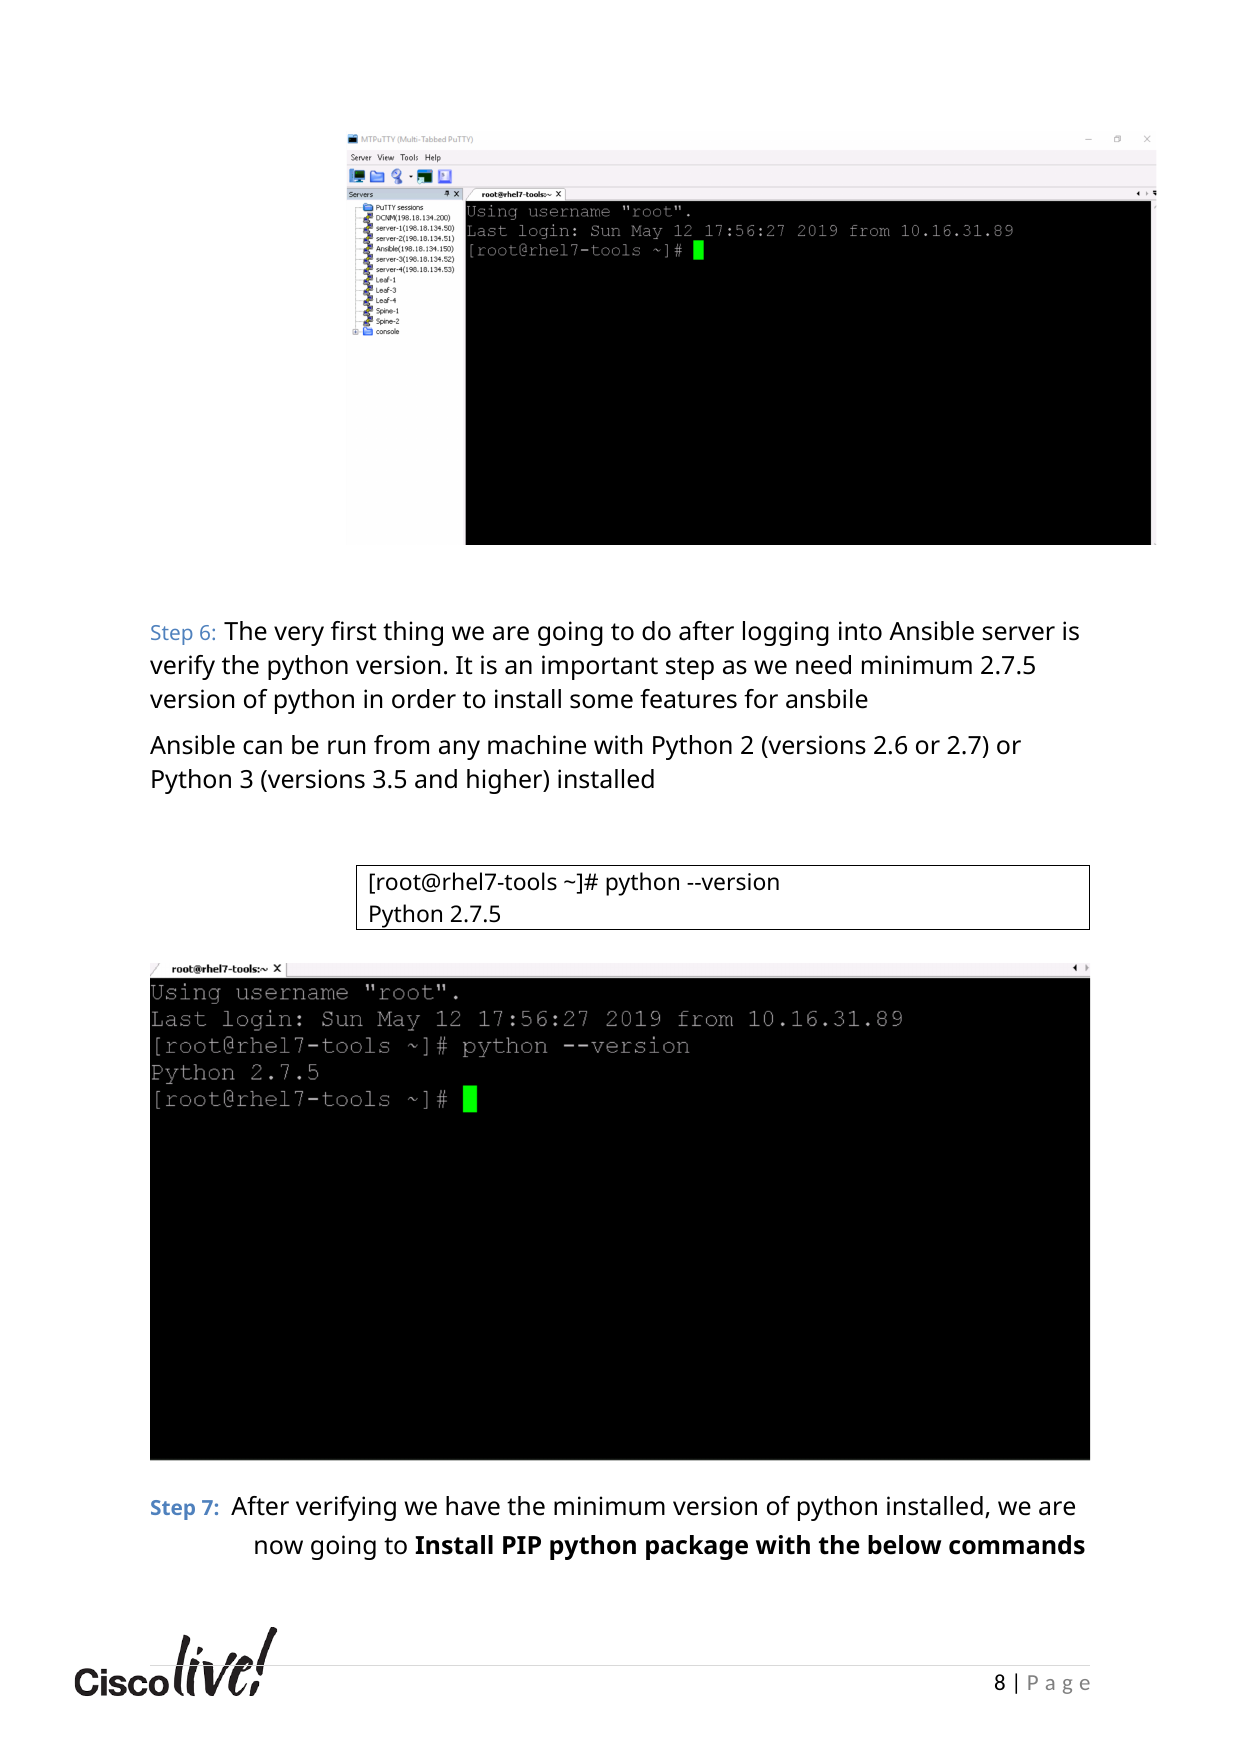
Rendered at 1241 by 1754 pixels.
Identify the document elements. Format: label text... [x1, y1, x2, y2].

text Step 6: The very first thing we are going to do after logging into Ansible server is verify the python version. It is an important step as we need minimum 2.7.5 version of python in order to install some features for ansbile [150, 613, 1090, 715]
picture [346, 131, 1157, 545]
picture [150, 963, 1091, 1461]
text Ansible can be run from any machine with Python 2 (versions 2.6 or 2.7) or Python 3 (versions 3.5 and higher) installed [662, 728, 1090, 796]
subtitle Step 7: After verifying we have the minimum version of python installed, we are now going to Install PIP python package with the below commands [150, 1489, 1090, 1562]
table_header [root@rhel7-tools ~]# python --version Python 2.7.5 [357, 866, 1089, 929]
picture [74, 1627, 278, 1698]
